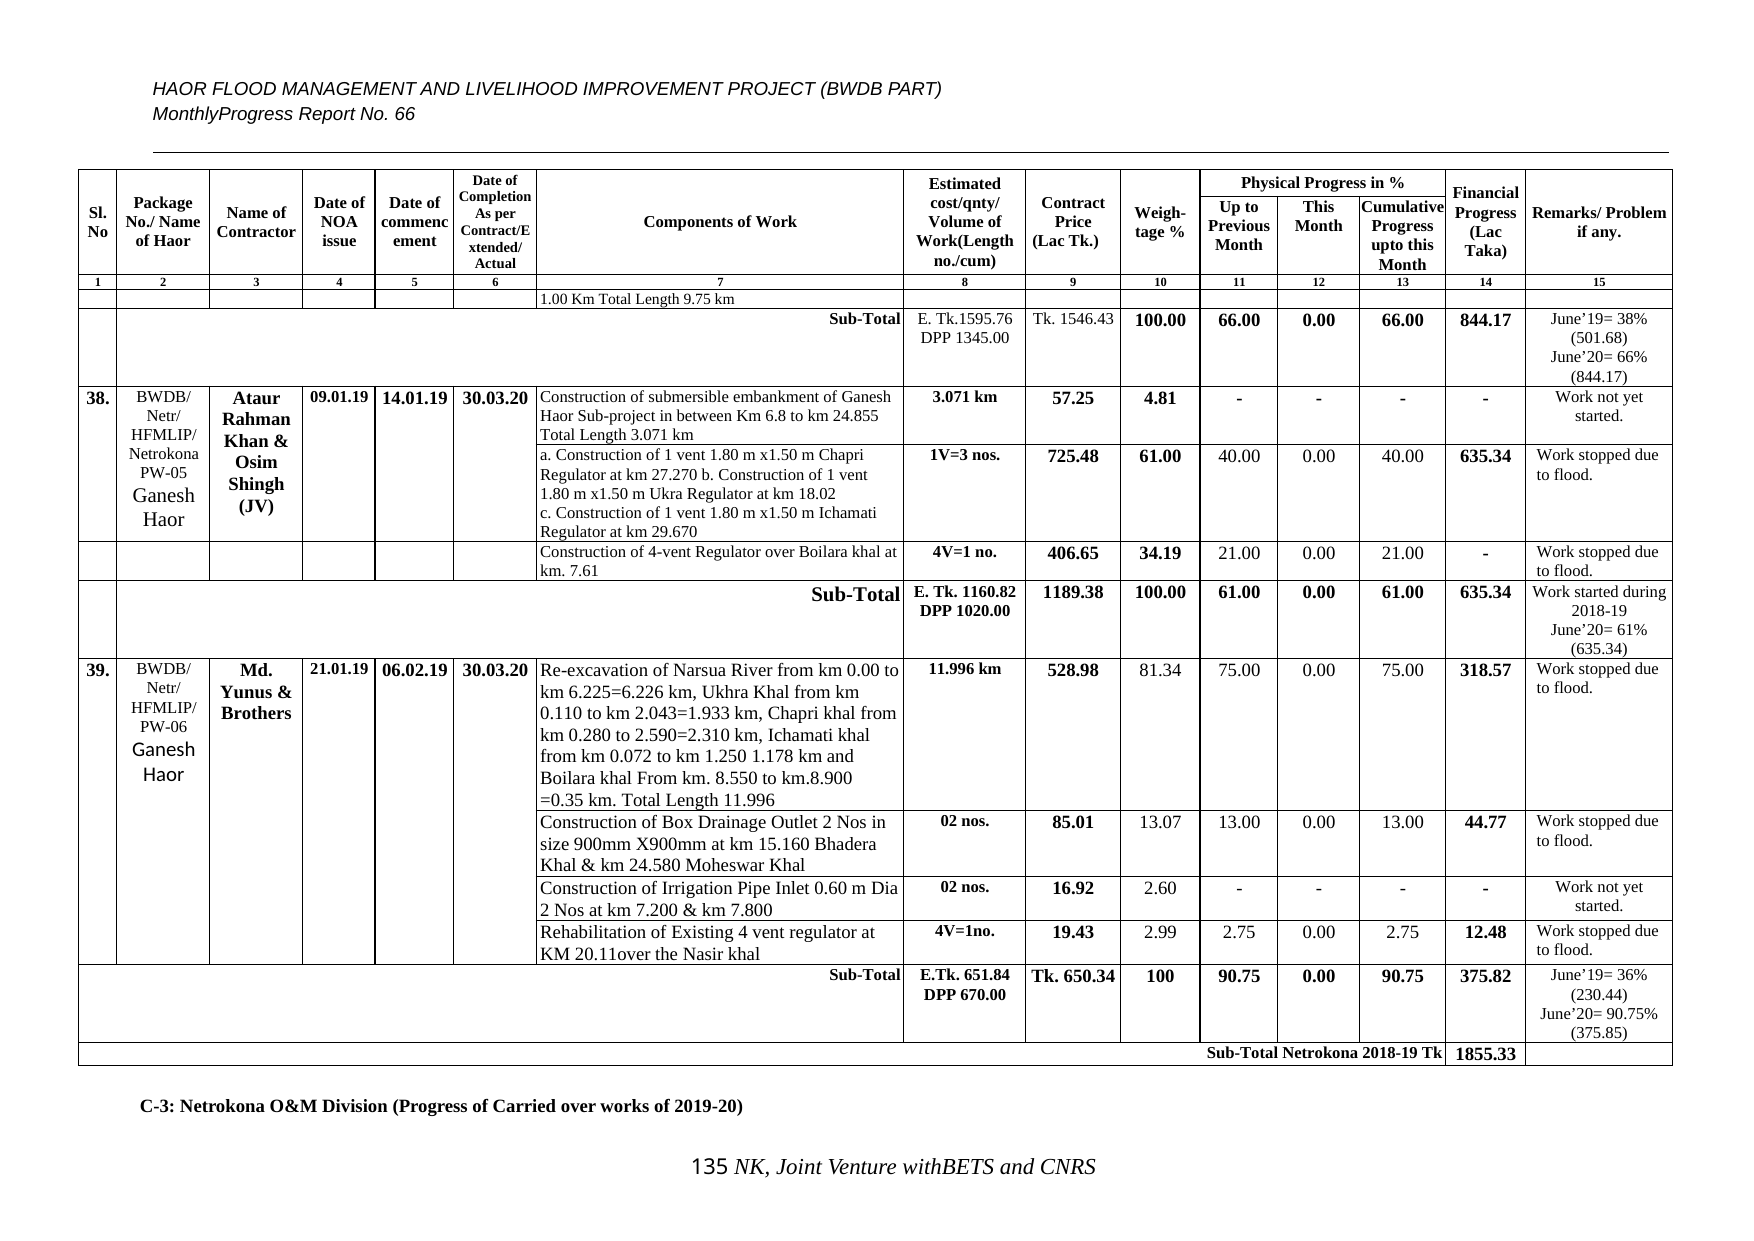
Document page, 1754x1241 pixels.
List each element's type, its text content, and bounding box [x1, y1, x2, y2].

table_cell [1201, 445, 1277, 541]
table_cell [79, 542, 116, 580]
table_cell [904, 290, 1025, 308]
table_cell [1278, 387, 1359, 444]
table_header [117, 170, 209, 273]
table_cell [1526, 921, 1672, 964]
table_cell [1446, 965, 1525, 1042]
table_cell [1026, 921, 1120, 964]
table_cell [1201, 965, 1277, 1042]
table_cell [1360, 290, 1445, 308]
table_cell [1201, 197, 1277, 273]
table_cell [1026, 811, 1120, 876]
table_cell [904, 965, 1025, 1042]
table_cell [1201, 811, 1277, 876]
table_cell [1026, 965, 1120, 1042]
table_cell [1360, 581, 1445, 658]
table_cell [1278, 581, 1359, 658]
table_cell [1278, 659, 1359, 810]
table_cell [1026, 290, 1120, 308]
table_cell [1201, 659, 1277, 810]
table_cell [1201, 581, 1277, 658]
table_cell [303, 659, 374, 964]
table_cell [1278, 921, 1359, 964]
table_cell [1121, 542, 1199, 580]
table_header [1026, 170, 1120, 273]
text C-3: Netrokona O&M Division (Progress of Carried over works of 2019-20) [135, 1095, 1669, 1117]
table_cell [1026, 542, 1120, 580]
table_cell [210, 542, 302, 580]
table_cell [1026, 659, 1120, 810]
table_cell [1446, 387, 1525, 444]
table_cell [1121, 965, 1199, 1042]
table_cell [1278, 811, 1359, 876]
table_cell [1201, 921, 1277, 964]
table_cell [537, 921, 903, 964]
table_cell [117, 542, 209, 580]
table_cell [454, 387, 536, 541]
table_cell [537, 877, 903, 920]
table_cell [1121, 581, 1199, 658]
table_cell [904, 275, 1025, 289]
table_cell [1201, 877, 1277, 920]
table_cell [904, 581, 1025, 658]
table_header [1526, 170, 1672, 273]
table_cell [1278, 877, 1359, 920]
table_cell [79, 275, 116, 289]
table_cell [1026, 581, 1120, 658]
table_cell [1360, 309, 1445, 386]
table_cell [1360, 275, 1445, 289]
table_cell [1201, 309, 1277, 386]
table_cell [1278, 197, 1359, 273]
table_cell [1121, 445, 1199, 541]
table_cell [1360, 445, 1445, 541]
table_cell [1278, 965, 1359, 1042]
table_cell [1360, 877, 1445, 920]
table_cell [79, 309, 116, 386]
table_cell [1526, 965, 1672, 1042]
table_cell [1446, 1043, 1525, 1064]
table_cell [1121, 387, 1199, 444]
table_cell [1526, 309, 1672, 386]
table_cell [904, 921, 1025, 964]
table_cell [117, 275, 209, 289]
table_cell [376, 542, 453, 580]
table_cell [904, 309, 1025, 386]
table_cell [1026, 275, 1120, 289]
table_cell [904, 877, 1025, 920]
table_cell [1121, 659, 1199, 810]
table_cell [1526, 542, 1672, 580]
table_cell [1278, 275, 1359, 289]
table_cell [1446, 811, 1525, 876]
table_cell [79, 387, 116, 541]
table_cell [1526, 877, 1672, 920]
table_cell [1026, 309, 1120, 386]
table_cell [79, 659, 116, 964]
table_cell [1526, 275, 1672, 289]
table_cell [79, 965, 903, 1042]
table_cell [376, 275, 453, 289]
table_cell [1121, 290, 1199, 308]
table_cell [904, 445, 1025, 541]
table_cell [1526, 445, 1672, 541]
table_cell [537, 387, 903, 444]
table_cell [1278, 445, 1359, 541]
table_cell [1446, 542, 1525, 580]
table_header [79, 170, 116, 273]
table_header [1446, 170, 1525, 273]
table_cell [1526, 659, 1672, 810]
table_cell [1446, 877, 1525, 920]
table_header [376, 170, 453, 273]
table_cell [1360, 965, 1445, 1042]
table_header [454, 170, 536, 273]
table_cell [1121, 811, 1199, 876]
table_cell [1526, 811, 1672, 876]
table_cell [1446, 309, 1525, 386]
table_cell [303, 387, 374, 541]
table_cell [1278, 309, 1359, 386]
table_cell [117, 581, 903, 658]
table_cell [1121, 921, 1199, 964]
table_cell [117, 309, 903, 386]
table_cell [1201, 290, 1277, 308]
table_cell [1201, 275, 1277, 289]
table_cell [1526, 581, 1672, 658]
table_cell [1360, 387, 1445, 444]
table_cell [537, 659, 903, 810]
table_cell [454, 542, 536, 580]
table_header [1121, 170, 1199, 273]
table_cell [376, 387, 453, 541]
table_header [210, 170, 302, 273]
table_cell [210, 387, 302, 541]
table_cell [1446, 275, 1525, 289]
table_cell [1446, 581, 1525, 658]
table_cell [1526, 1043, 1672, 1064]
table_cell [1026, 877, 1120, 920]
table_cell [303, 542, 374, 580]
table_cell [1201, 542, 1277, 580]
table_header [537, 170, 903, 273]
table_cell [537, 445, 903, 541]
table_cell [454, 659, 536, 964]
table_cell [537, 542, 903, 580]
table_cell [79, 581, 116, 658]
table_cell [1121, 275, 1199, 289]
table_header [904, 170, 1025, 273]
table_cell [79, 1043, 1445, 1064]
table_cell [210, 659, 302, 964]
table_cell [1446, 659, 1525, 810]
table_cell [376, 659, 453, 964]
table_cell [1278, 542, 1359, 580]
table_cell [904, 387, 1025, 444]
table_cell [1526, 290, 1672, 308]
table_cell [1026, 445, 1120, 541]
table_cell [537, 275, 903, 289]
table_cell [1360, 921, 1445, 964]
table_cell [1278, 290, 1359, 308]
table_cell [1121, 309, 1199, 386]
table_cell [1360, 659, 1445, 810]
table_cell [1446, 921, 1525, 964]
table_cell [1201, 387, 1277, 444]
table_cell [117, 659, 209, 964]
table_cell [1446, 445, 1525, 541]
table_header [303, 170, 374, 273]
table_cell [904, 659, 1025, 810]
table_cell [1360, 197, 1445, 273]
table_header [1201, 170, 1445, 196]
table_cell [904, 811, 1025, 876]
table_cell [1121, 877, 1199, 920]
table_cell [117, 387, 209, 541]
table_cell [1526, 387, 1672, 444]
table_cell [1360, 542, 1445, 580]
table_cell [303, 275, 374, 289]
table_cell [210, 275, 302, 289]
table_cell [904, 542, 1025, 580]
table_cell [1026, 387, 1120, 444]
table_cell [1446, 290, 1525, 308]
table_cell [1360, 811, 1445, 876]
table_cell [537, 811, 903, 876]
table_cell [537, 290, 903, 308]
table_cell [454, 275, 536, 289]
